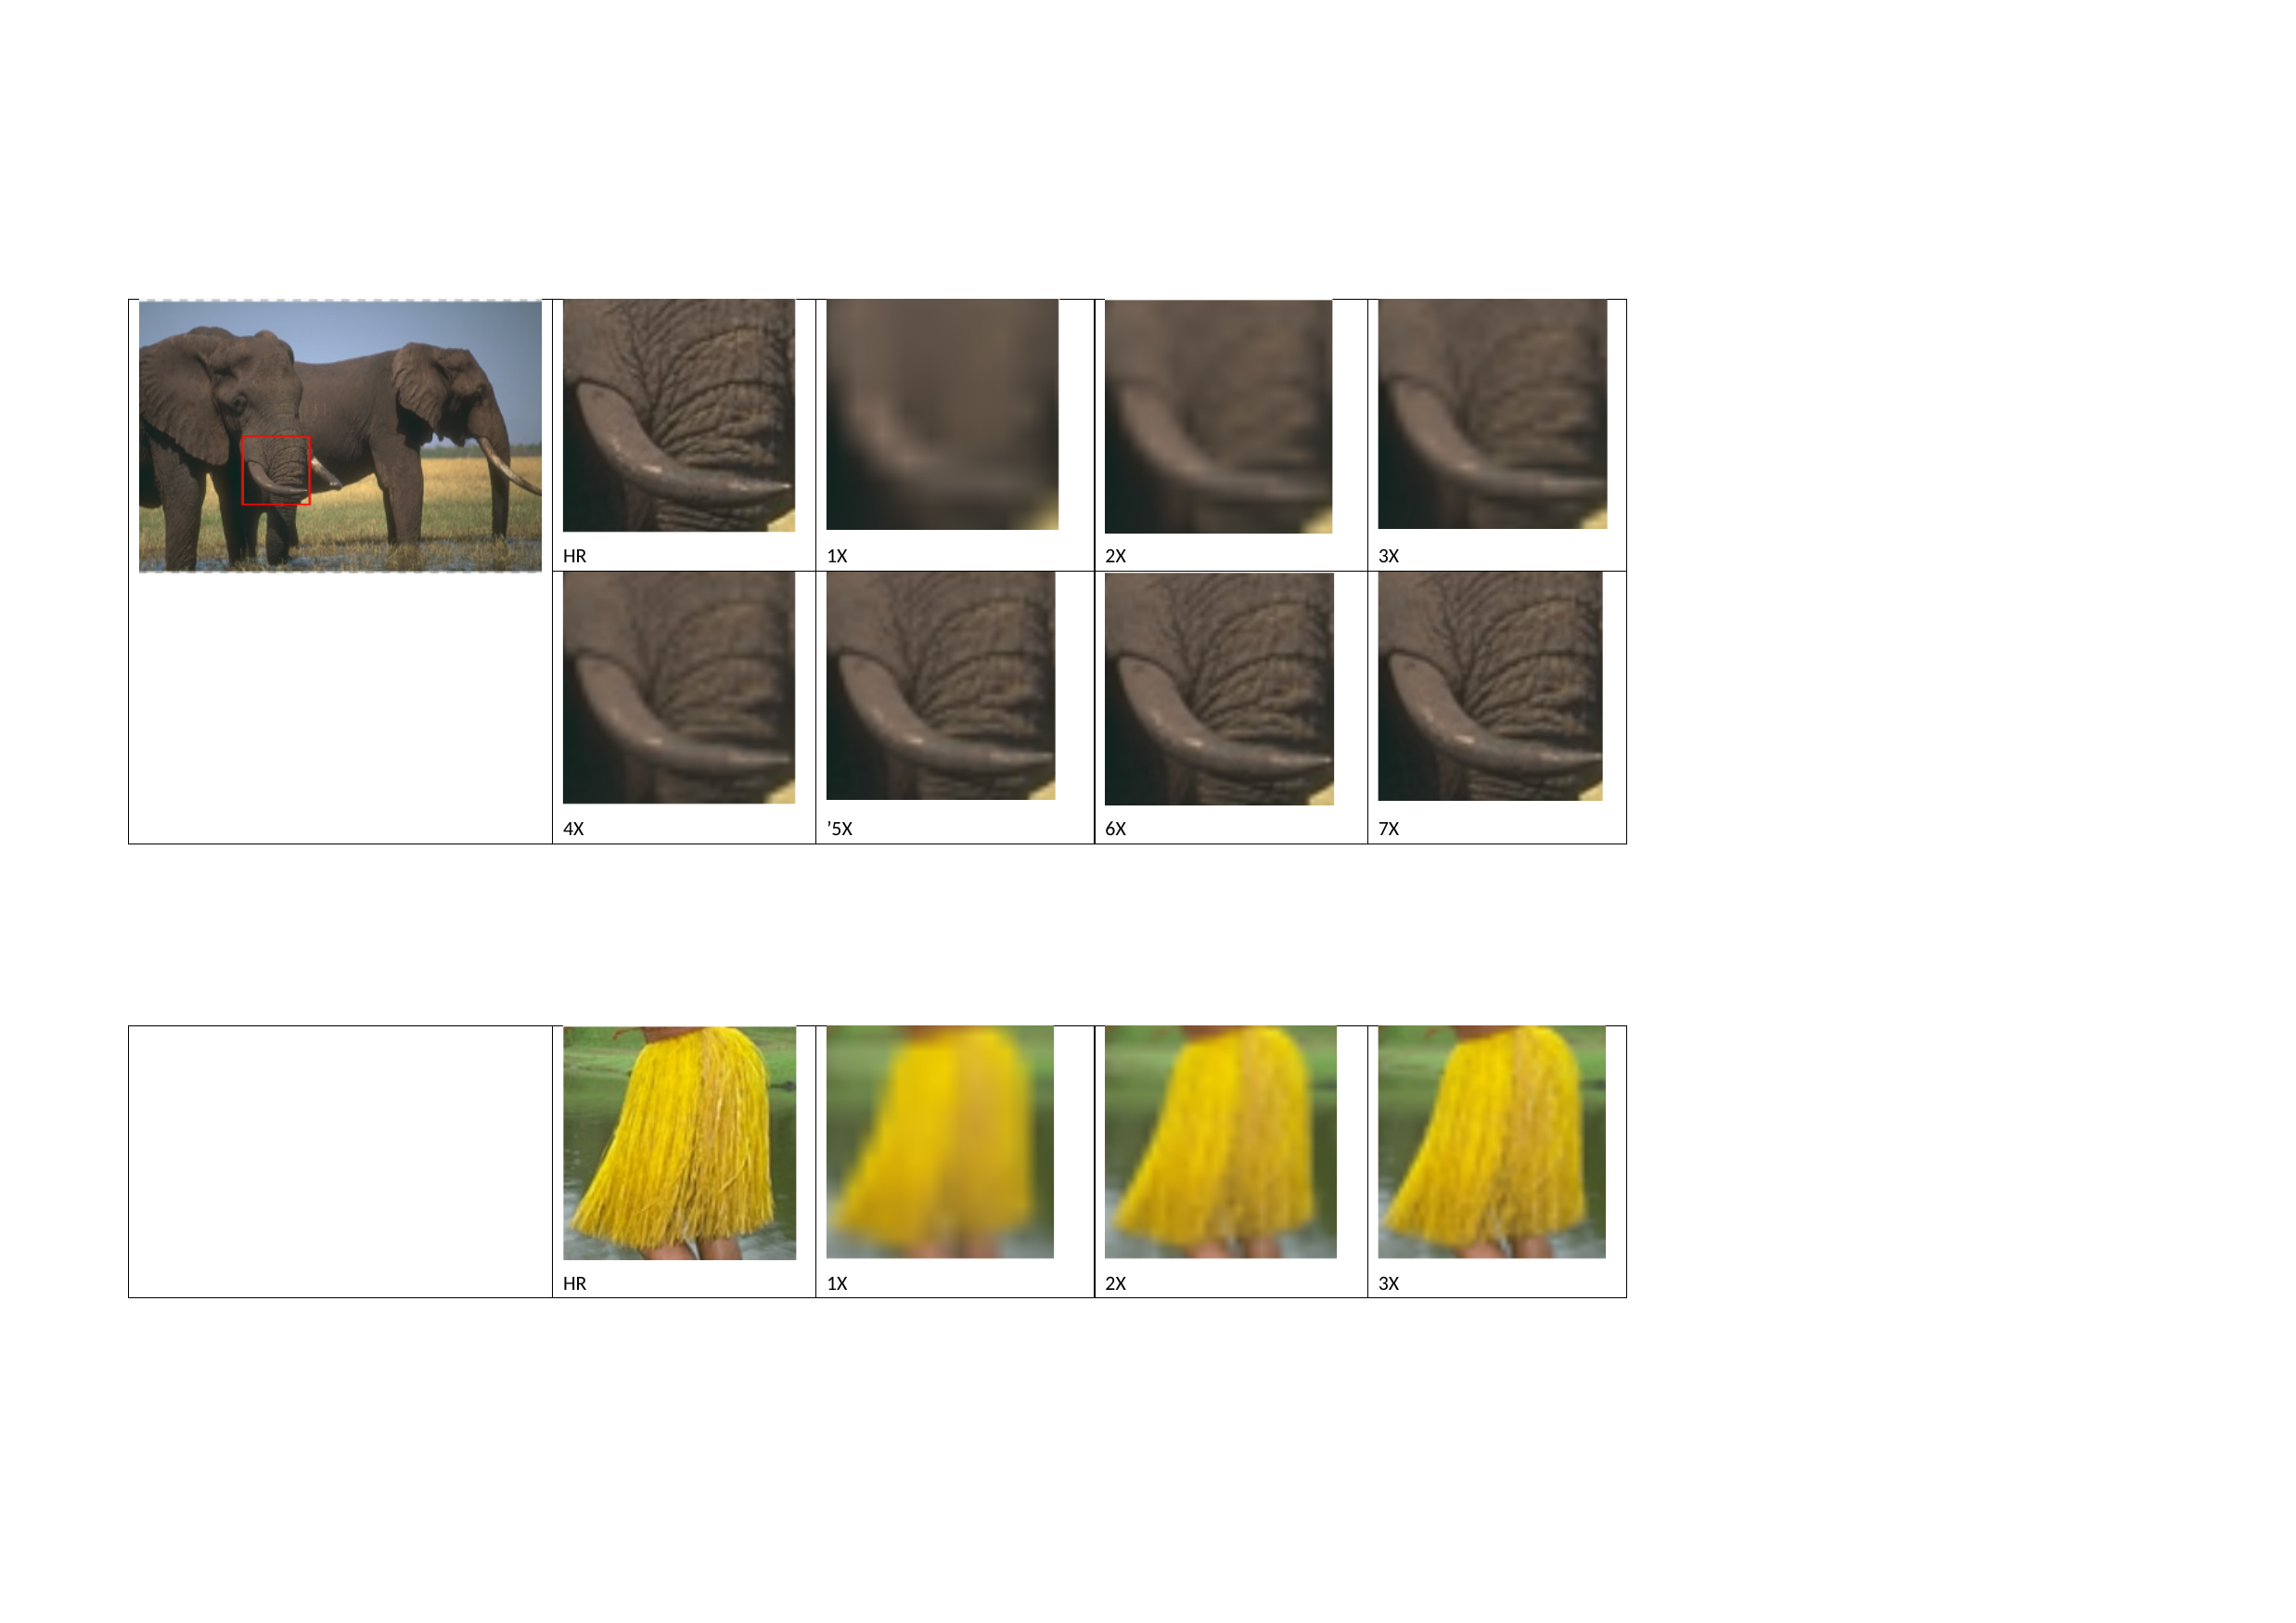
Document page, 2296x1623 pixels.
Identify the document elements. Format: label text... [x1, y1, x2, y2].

picture [1378, 1025, 1606, 1260]
table_header 1X [816, 1026, 1094, 1297]
picture [1105, 299, 1333, 534]
table_cell ’5X [816, 572, 1094, 844]
table_cell 7X [1368, 572, 1626, 844]
table_header [129, 1026, 552, 1297]
table_cell 4X [553, 572, 815, 844]
picture [826, 572, 1056, 800]
table_header 2X [1096, 1026, 1367, 1297]
table_header 1X [816, 300, 1094, 571]
table_header 2X [1096, 300, 1367, 571]
picture [1378, 572, 1603, 801]
picture [1378, 299, 1608, 529]
picture [139, 299, 543, 573]
table_header 3X [1368, 1026, 1626, 1297]
picture [1105, 1025, 1338, 1260]
table_header 3X [1368, 300, 1626, 571]
picture [826, 299, 1060, 530]
picture [562, 572, 797, 805]
picture [1105, 572, 1335, 805]
picture [826, 1025, 1055, 1260]
table_header HR [553, 300, 815, 571]
table_header HR [553, 1026, 815, 1297]
table_header [129, 300, 552, 844]
picture [562, 1025, 797, 1260]
picture [562, 299, 797, 534]
table_cell 6X [1096, 572, 1367, 844]
